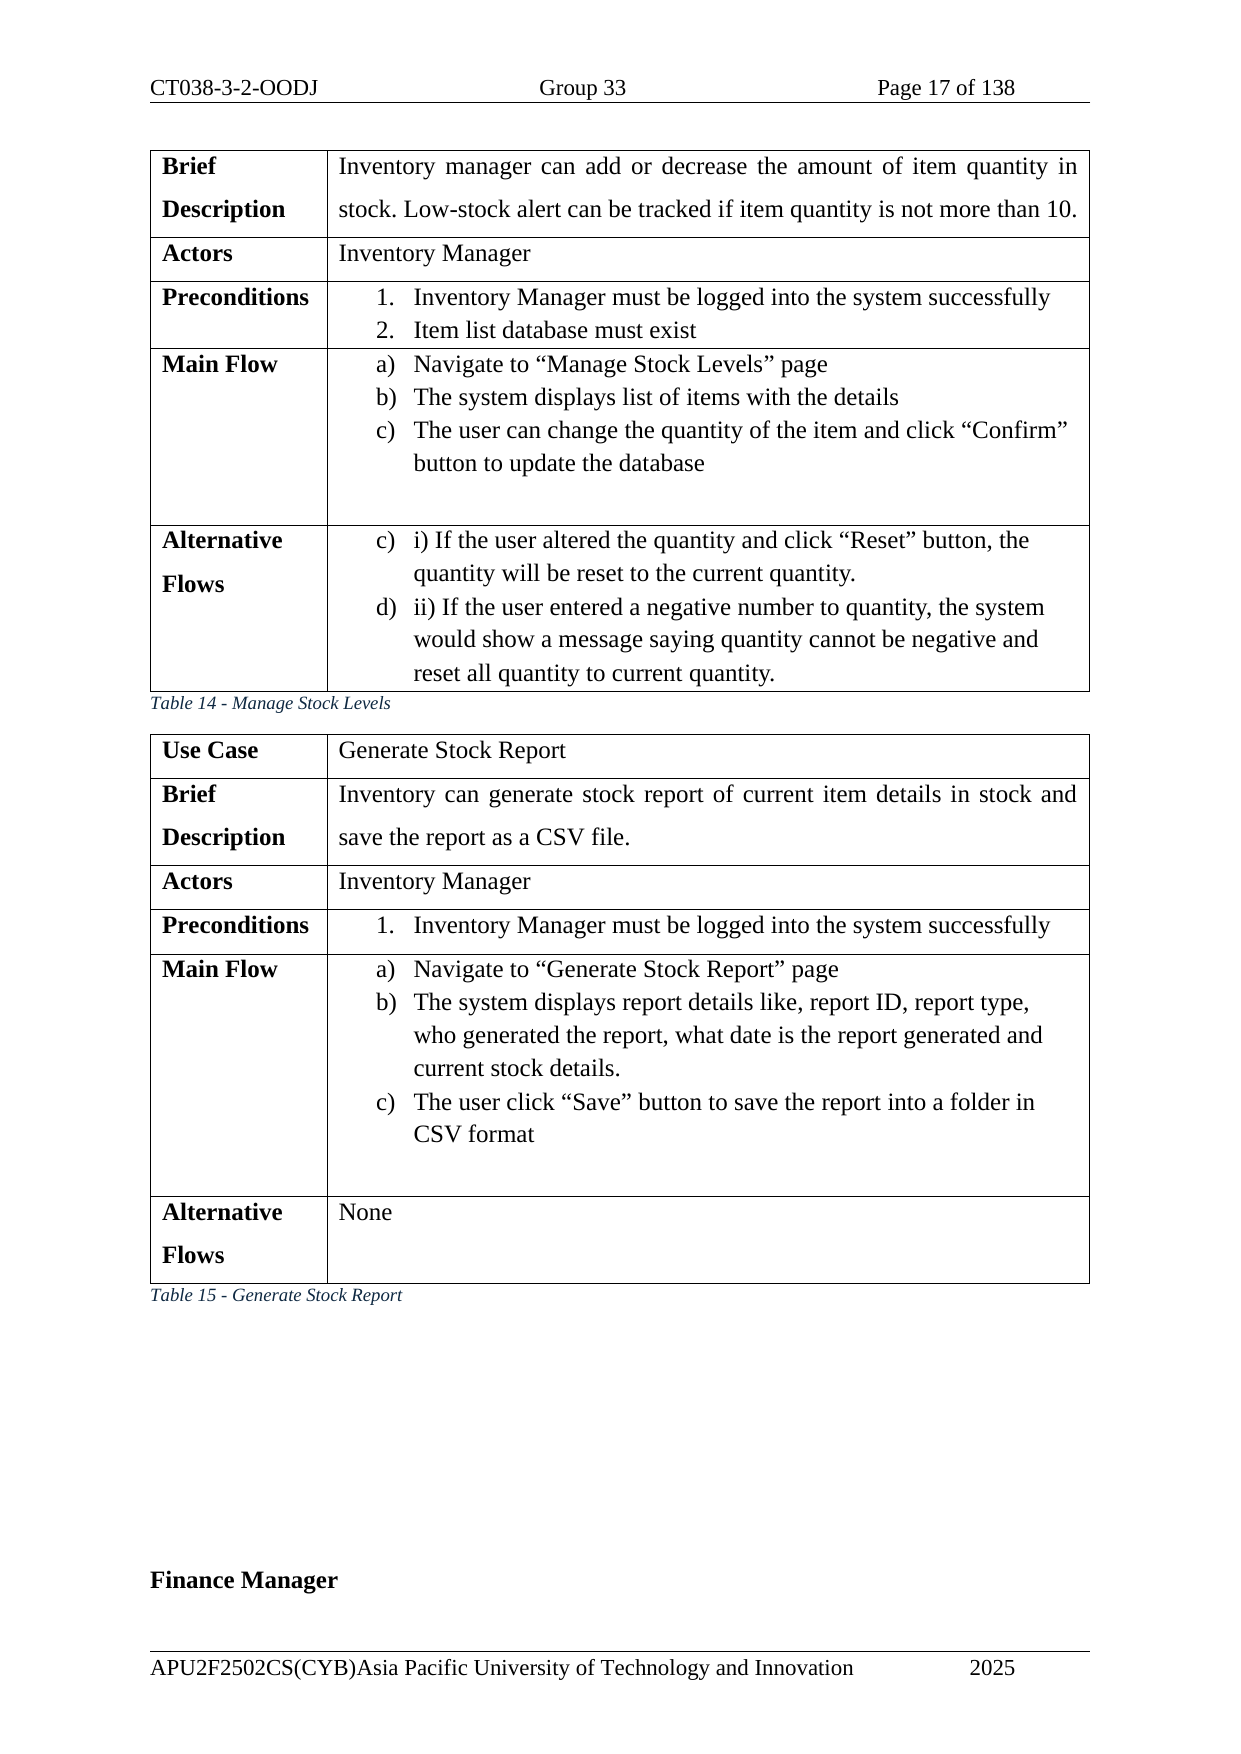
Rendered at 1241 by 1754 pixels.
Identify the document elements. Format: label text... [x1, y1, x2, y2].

table_cell Inventory Manager [328, 866, 1089, 909]
table_cell None [328, 1197, 1089, 1283]
text Table 15 - Generate Stock Report [150, 1284, 1090, 1305]
table_cell Inventory can generate stock report of current item details in stock and save the report as a CSV file. [328, 779, 1089, 865]
text Table 14 - Manage Stock Levels [150, 692, 1090, 713]
table_cell i) If the user altered the quantity and click “Reset” button, the quantity will be reset to the current quantity. ii) If the user entered a negative number to quantity, the system would show a message saying quantity cannot be negative and reset all quantity to current quantity. [328, 526, 1089, 691]
table_cell Inventory Manager must be logged into the system successfully Item list database must exist [328, 282, 1089, 348]
table_cell Inventory manager can add or decrease the amount of item quantity in stock. Low-stock alert can be tracked if item quantity is not more than 10. [328, 151, 1089, 237]
table_cell Alternative Flows [151, 526, 327, 691]
table_header Generate Stock Report [328, 735, 1089, 778]
table_cell Main Flow [151, 955, 327, 1196]
table_cell Navigate to “Manage Stock Levels” page The system displays list of items with the details The user can change the quantity of the item and click “Confirm” button to update the database [328, 349, 1089, 524]
table_cell Preconditions [151, 910, 327, 953]
table_cell Brief Description [151, 779, 327, 865]
table_header Use Case [151, 735, 327, 778]
table_cell Actors [151, 866, 327, 909]
table_cell Inventory Manager must be logged into the system successfully [328, 910, 1089, 953]
table_cell Preconditions [151, 282, 327, 348]
table_cell Brief Description [151, 151, 327, 237]
table_cell Inventory Manager [328, 238, 1089, 281]
table_cell Navigate to “Generate Stock Report” page The system displays report details like, report ID, report type, who generated the report, what date is the report generated and current stock details. The user click “Save” button to save the report into a folder in CSV format [328, 955, 1089, 1196]
text Finance Manager [150, 1565, 1090, 1594]
table_cell Actors [151, 238, 327, 281]
table_cell Main Flow [151, 349, 327, 524]
table_cell Alternative Flows [151, 1197, 327, 1283]
